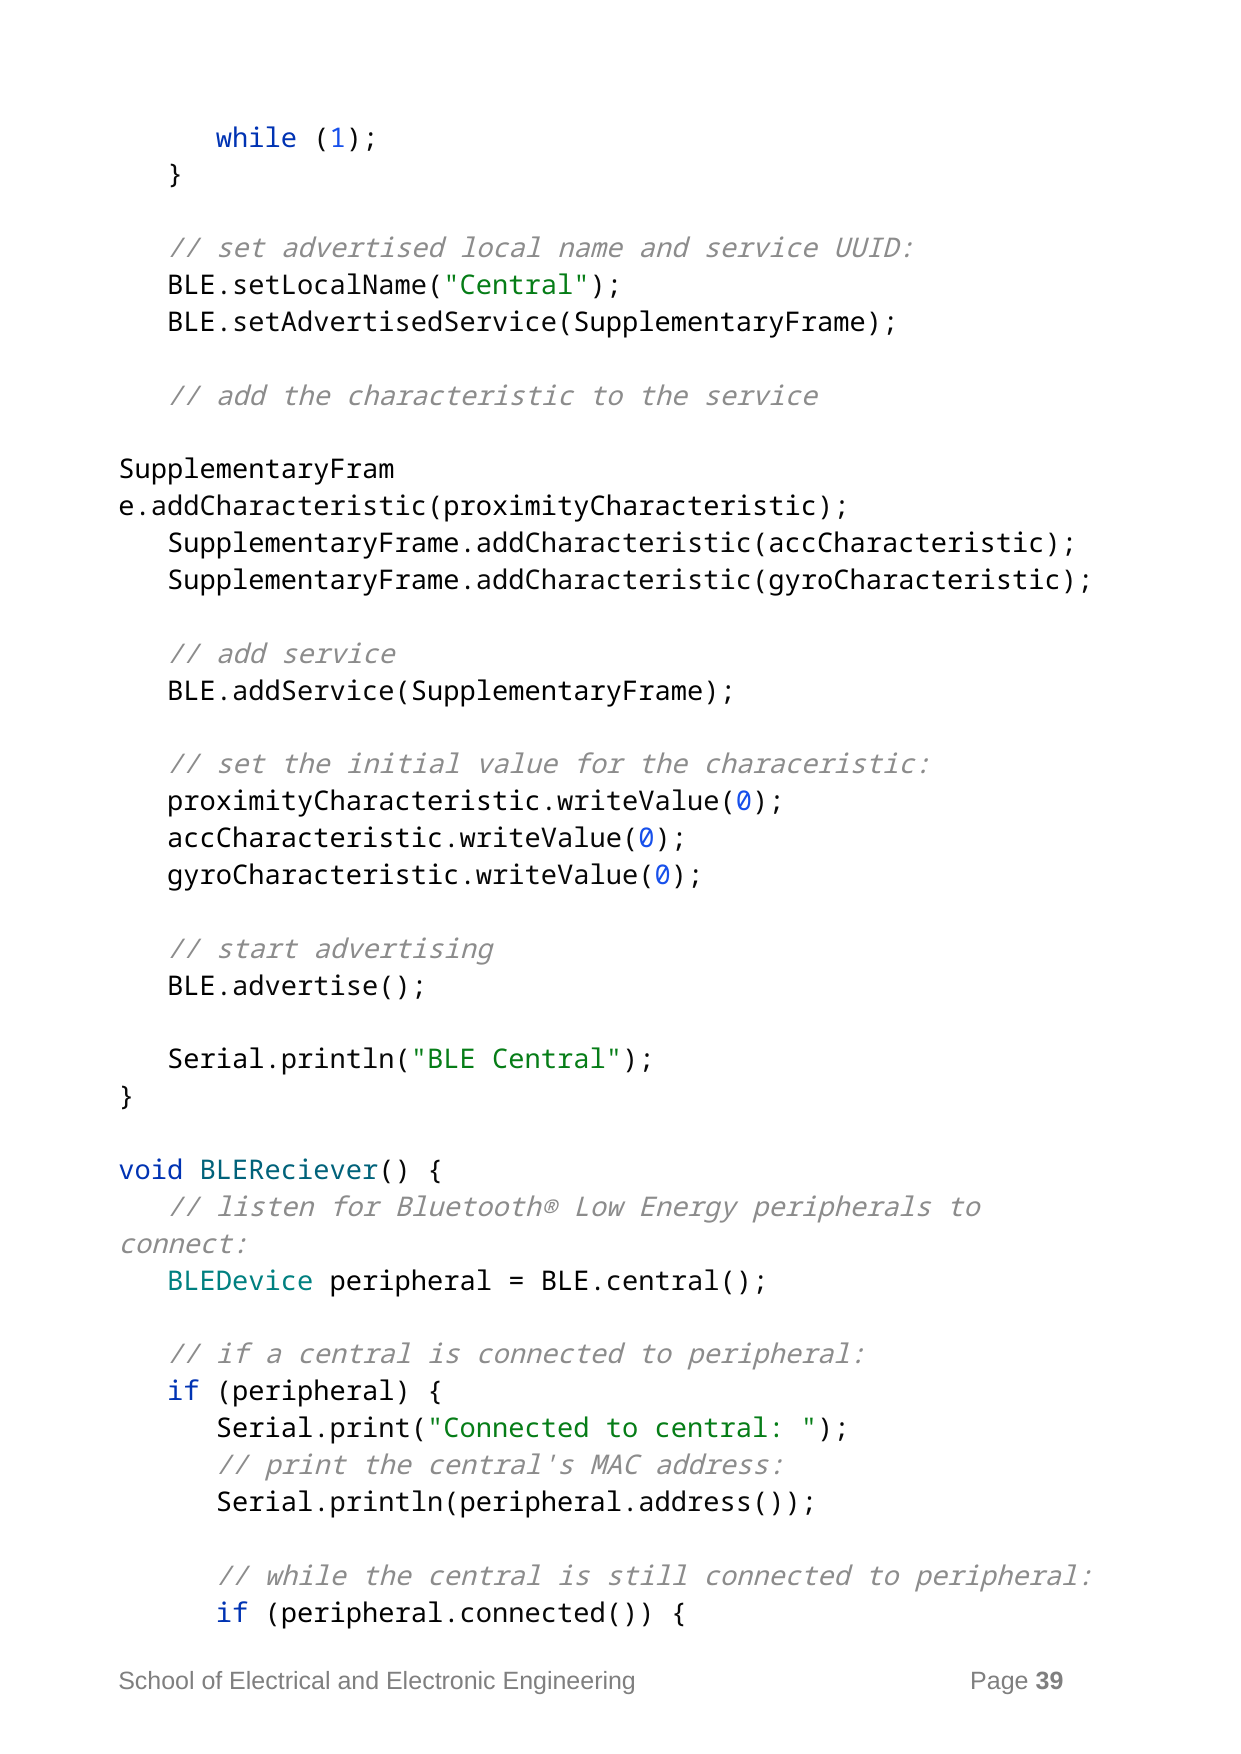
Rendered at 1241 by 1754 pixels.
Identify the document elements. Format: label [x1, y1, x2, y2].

text [118, 118, 1122, 1630]
